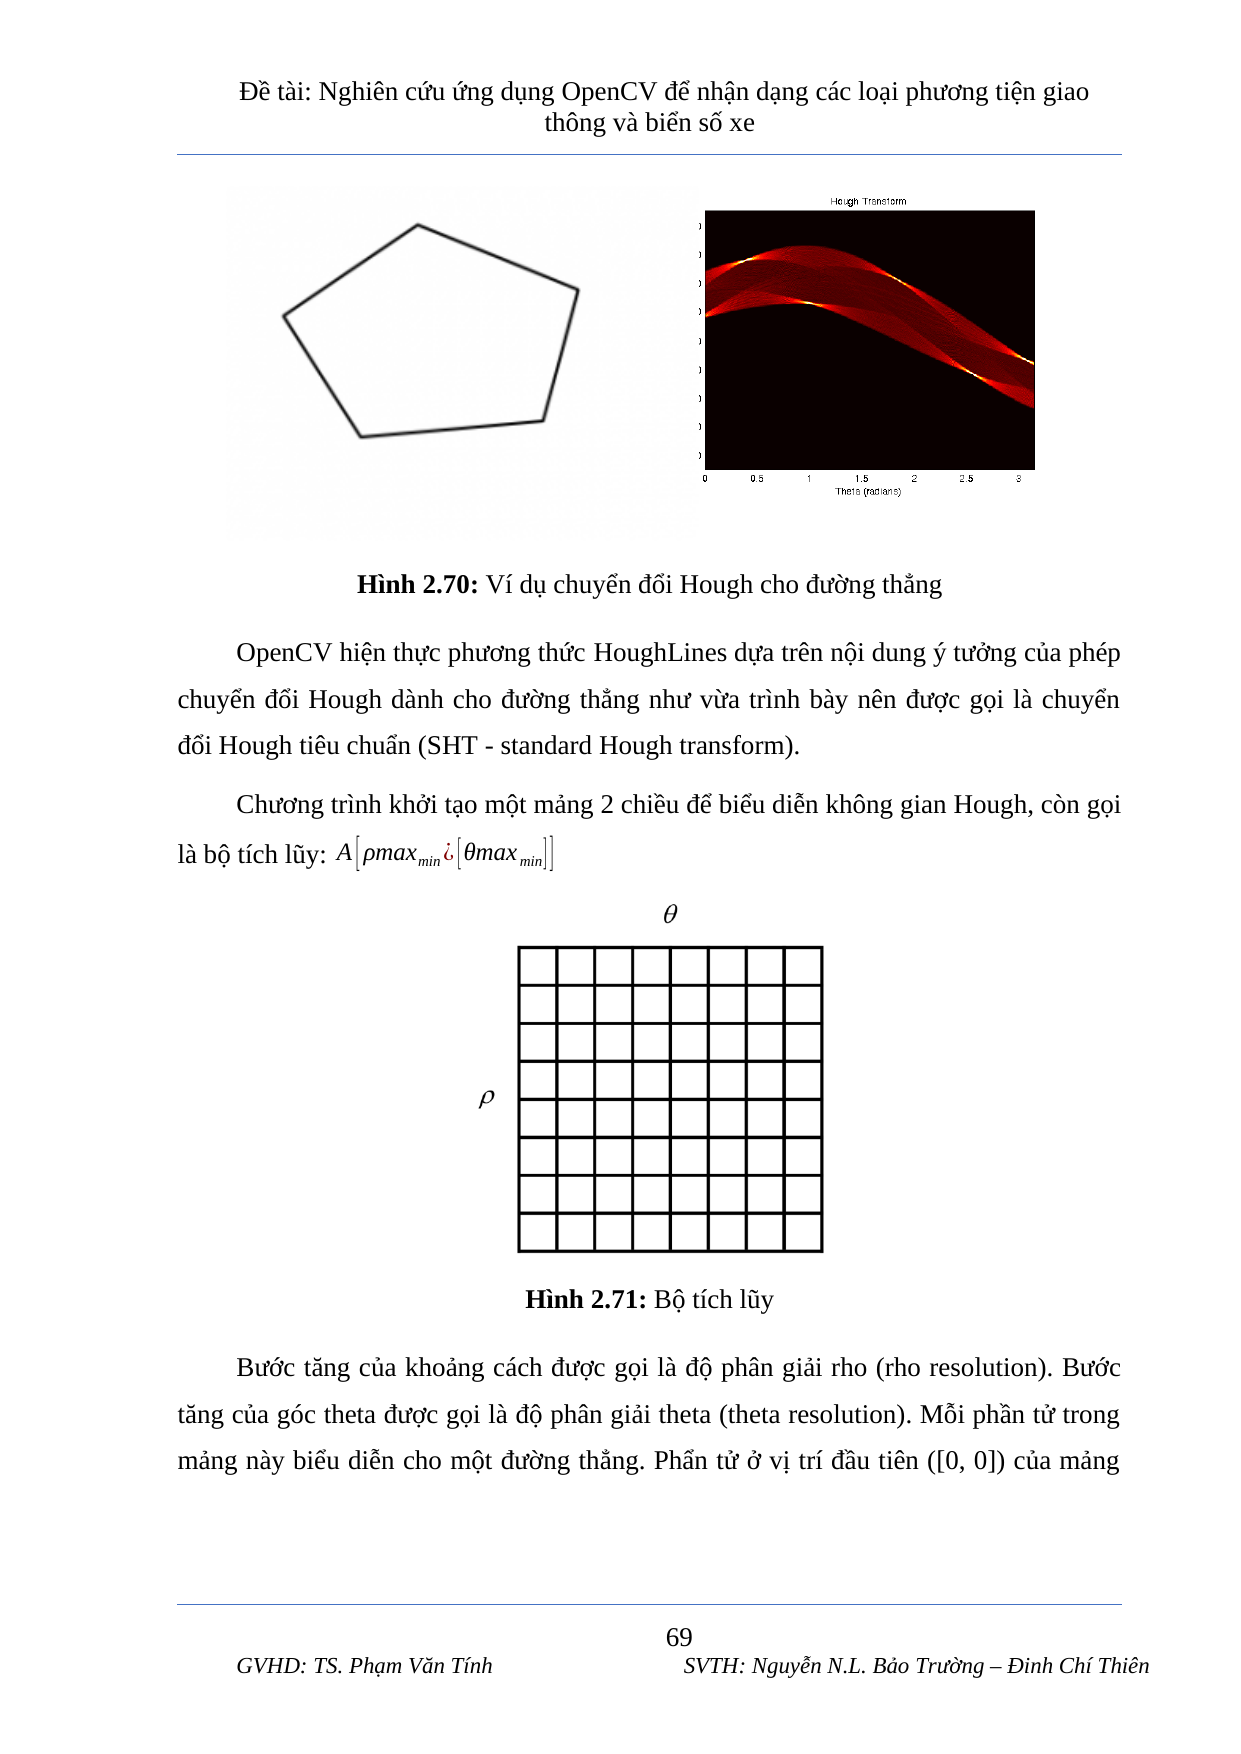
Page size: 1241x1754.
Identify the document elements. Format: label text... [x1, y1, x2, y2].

text Hình 2.70: Ví dụ chuyển đổi Hough cho đường thẳng [177, 568, 1122, 600]
picture [474, 901, 826, 1256]
text OpenCV hiện thực phương thức HoughLines dựa trên nội dung ý tưởng của phép chuyển đổi Hough dành cho đường thẳng như vừa trình bày nên được gọi là chuyển đổi Hough tiêu chuẩn (SHT - standard Hough transform). [177, 636, 1122, 761]
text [177, 1351, 1122, 1476]
text Hình 2.71: Bộ tích lũy [177, 1284, 1122, 1315]
text Chương trình khởi tạo một mảng 2 chiều để biểu diễn không gian Hough, còn gọi là bộ tích lũy: [177, 788, 1122, 873]
picture [226, 186, 1074, 541]
